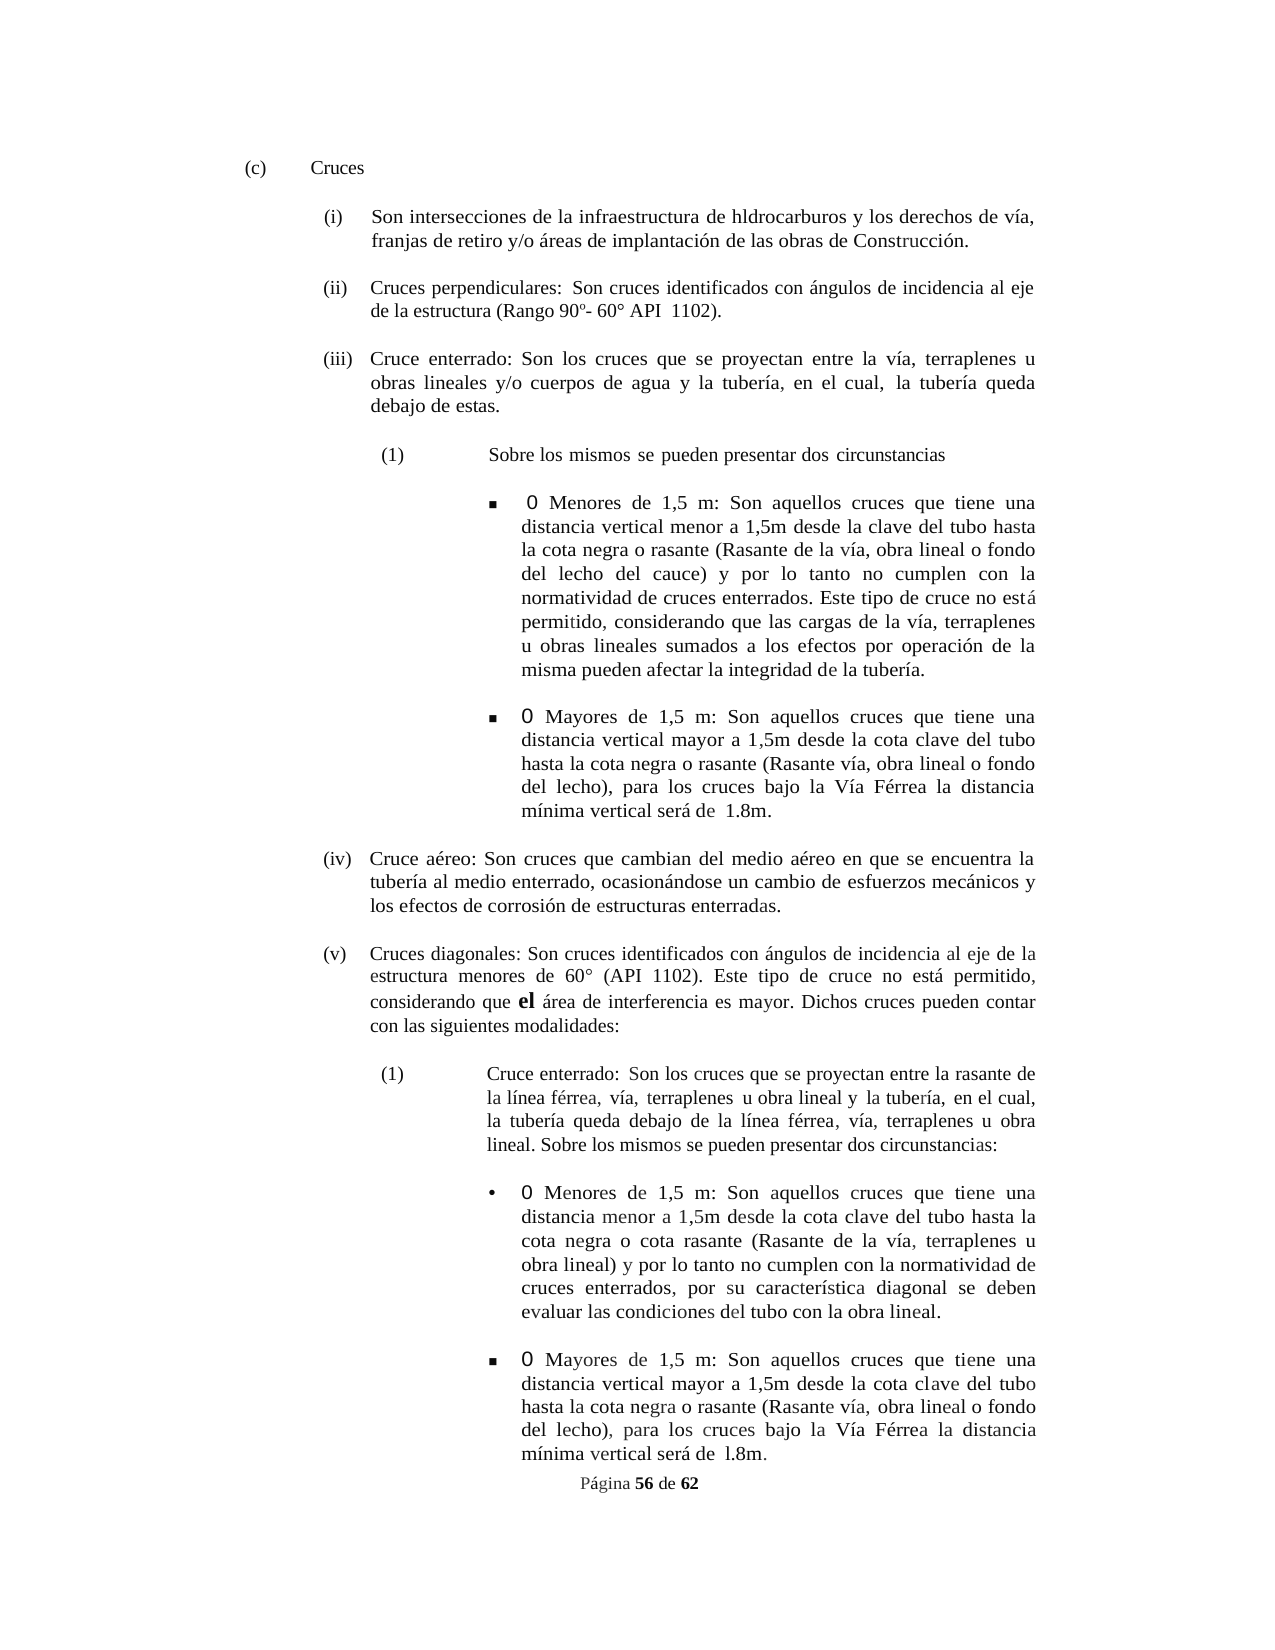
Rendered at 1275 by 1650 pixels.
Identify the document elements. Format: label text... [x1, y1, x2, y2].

list Son intersecciones de la infraestructura de hldrocarburos y los derechos de vía, franjas de retiro y/o áreas de implantación de las obras de Construcción. [324, 205, 1035, 252]
list Cruces [244, 156, 1112, 179]
list 0 Menores de 1,5 m: Son aquellos cruces que tiene una distancia vertical menor a 1,5m desde la clave del tubo hasta la cota negra o rasante (Rasante de la vía, obra lineal o fondo del lecho del cauce) y por lo tanto no cumplen con la normatividad de cruces enterrados. Este tipo de cruce no está permitido, considerando que las cargas de la vía, terraplenes u obras lineales sumados a los efectos por operación de la misma pueden afectar la integridad de la tubería. [488, 491, 1036, 681]
list Cruces perpendiculares: Son cruces identificados con ángulos de incidencia al eje de la estructura (Rango 90º- 60° API 1102). [323, 276, 1035, 322]
list Sobre los mismos se pueden presentar dos circunstancias [381, 443, 1112, 465]
list Cruce enterrado: Son los cruces que se proyectan entre la rasante de la línea férrea, vía, terraplenes u obra lineal y la tubería, en el cual, la tubería queda debajo de la línea férrea, vía, terraplenes u obra lineal. Sobre los mismos se pueden presentar dos circunstancias: [381, 1062, 1036, 1156]
list 0 Menores de 1,5 m: Son aquellos cruces que tiene una distancia menor a 1,5m desde la cota clave del tubo hasta la cota negra o cota rasante (Rasante de la vía, terraplenes u obra lineal) y por lo tanto no cumplen con la normatividad de cruces enterrados, por su característica diagonal se deben evaluar las condiciones del tubo con la obra lineal. [488, 1181, 1036, 1323]
list 0 Mayores de 1,5 m: Son aquellos cruces que tiene una distancia vertical mayor a 1,5m desde la cota clave del tubo hasta la cota negra o rasante (Rasante vía, obra lineal o fondo del lecho), para los cruces bajo la Vía Férrea la distancia mínima vertical será de 1.8m. [488, 704, 1036, 822]
list Cruce enterrado: Son los cruces que se proyectan entre la vía, terraplenes u obras lineales y/o cuerpos de agua y la tubería, en el cual, la tubería queda debajo de estas. [323, 347, 1035, 417]
list 0 Mayores de 1,5 m: Son aquellos cruces que tiene una distancia vertical mayor a 1,5m desde la cota clave del tubo hasta la cota negra o rasante (Rasante vía, obra lineal o fondo del lecho), para los cruces bajo la Vía Férrea la distancia mínima vertical será de l.8m. [488, 1347, 1036, 1464]
list Cruce aéreo: Son cruces que cambian del medio aéreo en que se encuentra la tubería al medio enterrado, ocasionándose un cambio de esfuerzos mecánicos y los efectos de corrosión de estructuras enterradas. [323, 847, 1036, 917]
list Cruces diagonales: Son cruces identificados con ángulos de incidencia al eje de la estructura menores de 60° (API 1102). Este tipo de cruce no está permitido, considerando que el área de interferencia es mayor. Dichos cruces pueden contar con las siguientes modalidades: [323, 942, 1036, 1036]
